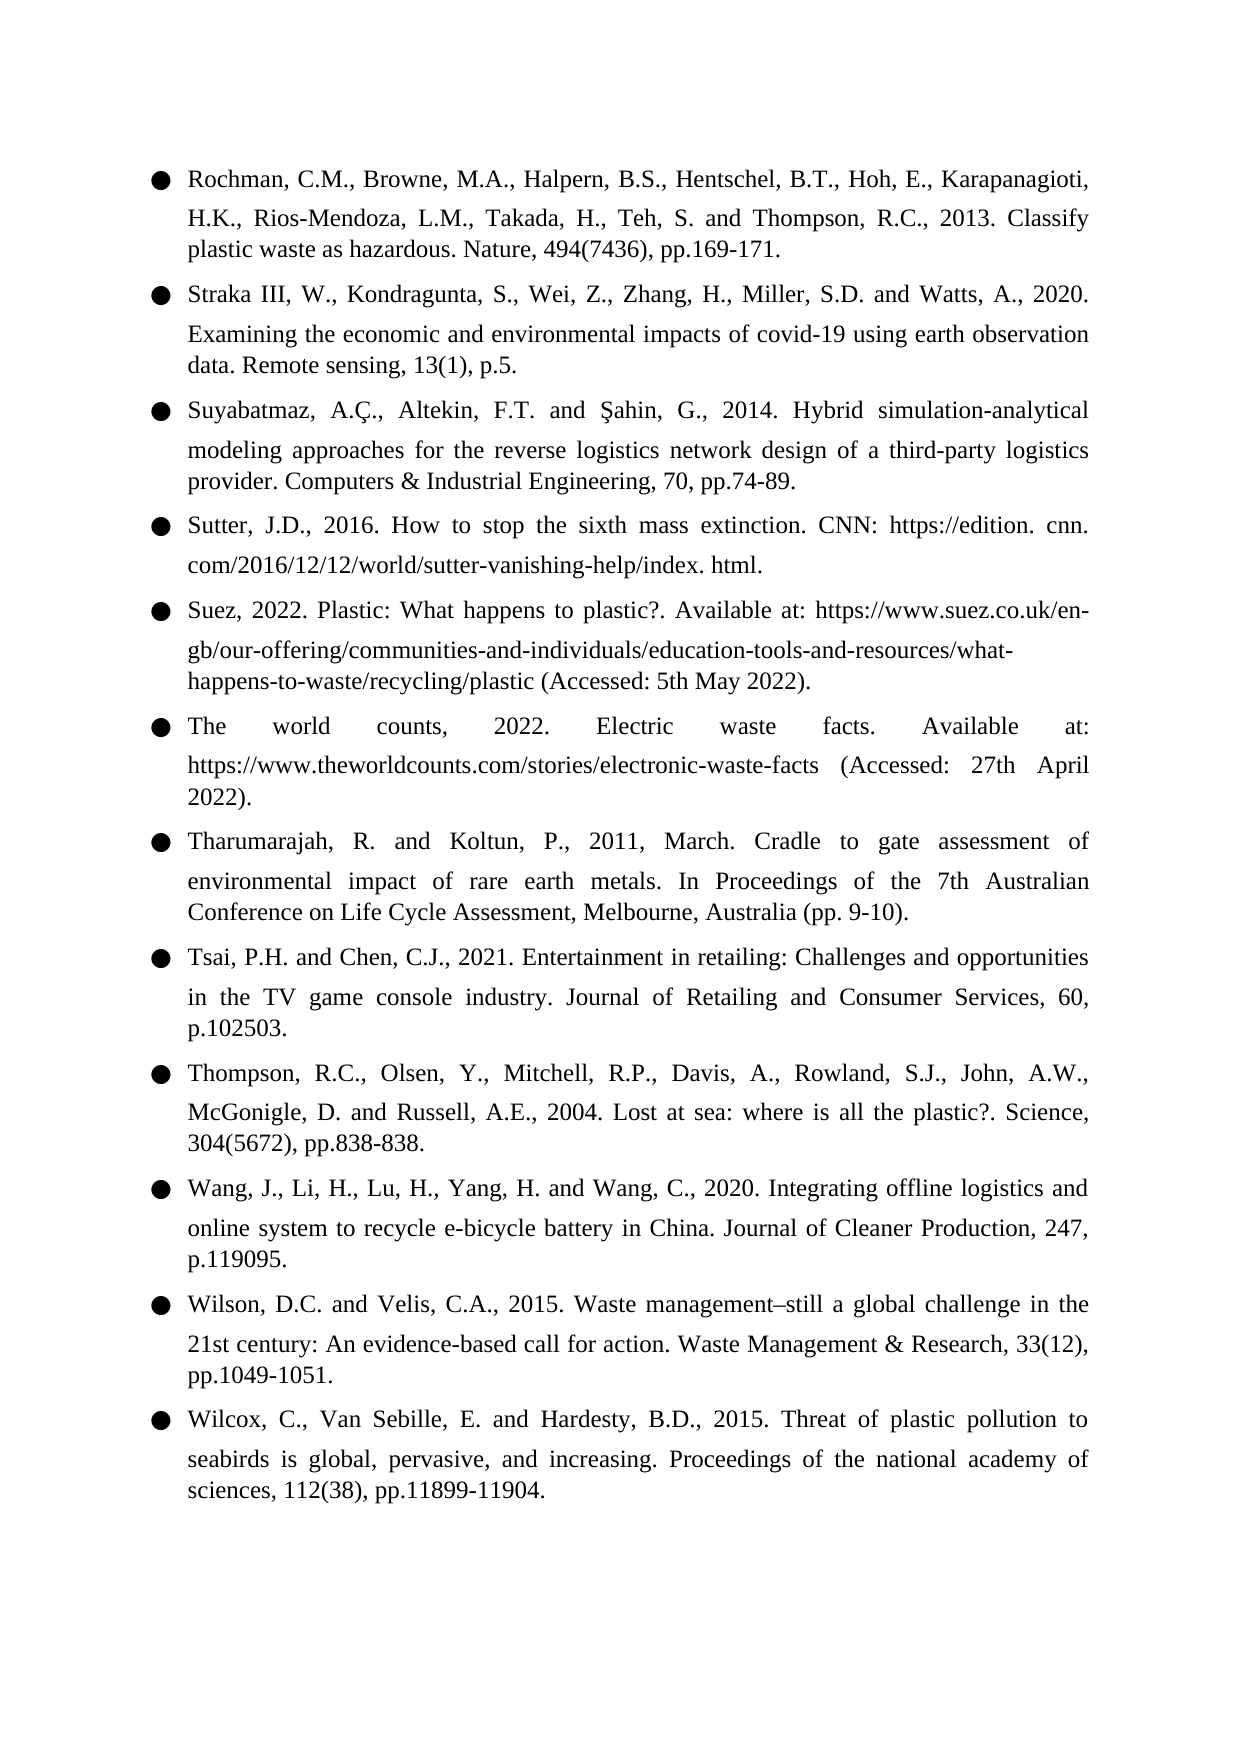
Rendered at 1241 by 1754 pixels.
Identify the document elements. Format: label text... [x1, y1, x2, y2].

list Wang, J., Li, H., Lu, H., Yang, H. and Wang, C., 2020. Integrating offline logistics and online system to recycle e-bicycle battery in China. Journal of Cleaner Production, 247, p.119095. [150, 1159, 1090, 1273]
list The world counts, 2022. Electric waste facts. Available at: https://www.theworldcounts.com/stories/electronic-waste-facts (Accessed: 27th April 2022). [150, 697, 1090, 810]
list Suyabatmaz, A.Ç., Altekin, F.T. and Şahin, G., 2014. Hybrid simulation-analytical modeling approaches for the reverse logistics network design of a third-party logistics provider. Computers & Industrial Engineering, 70, pp.74-89. [150, 381, 1090, 494]
list Straka III, W., Kondragunta, S., Wei, Z., Zhang, H., Miller, S.D. and Watts, A., 2020. Examining the economic and environmental impacts of covid-19 using earth observation data. Remote sensing, 13(1), p.5. [150, 266, 1090, 379]
list Sutter, J.D., 2016. How to stop the sixth mass extinction. CNN: https://edition. cnn. com/2016/12/12/world/sutter-vanishing-help/index. html. [150, 497, 1090, 579]
list Wilson, D.C. and Velis, C.A., 2015. Waste management–still a global challenge in the 21st century: An evidence-based call for action. Waste Management & Research, 33(12), pp.1049-1051. [150, 1275, 1090, 1388]
list Wilcox, C., Van Sebille, E. and Hardesty, B.D., 2015. Threat of plastic pollution to seabirds is global, pervasive, and increasing. Proceedings of the national academy of sciences, 112(38), pp.11899-11904. [150, 1391, 1090, 1504]
list Thompson, R.C., Olsen, Y., Mitchell, R.P., Davis, A., Rowland, S.J., John, A.W., McGonigle, D. and Russell, A.E., 2004. Lost at sea: where is all the plastic?. Science, 304(5672), pp.838-838. [150, 1044, 1090, 1157]
list Rochman, C.M., Browne, M.A., Halpern, B.S., Hentschel, B.T., Hoh, E., Karapanagioti, H.K., Rios-Mendoza, L.M., Takada, H., Teh, S. and Thompson, R.C., 2013. Classify plastic waste as hazardous. Nature, 494(7436), pp.169-171. [150, 150, 1090, 263]
list Tsai, P.H. and Chen, C.J., 2021. Entertainment in retailing: Challenges and opportunities in the TV game console industry. Journal of Retailing and Consumer Services, 60, p.102503. [150, 928, 1090, 1042]
list Suez, 2022. Plastic: What happens to plastic?. Available at: https://www.suez.co.uk/en-gb/our-offering/communities-and-individuals/education-tools-and-resources/what-happens-to-waste/recycling/plastic (Accessed: 5th May 2022). [150, 581, 1090, 695]
list Tharumarajah, R. and Koltun, P., 2011, March. Cradle to gate assessment of environmental impact of rare earth metals. In Proceedings of the 7th Australian Conference on Life Cycle Assessment, Melbourne, Australia (pp. 9-10). [150, 813, 1090, 926]
